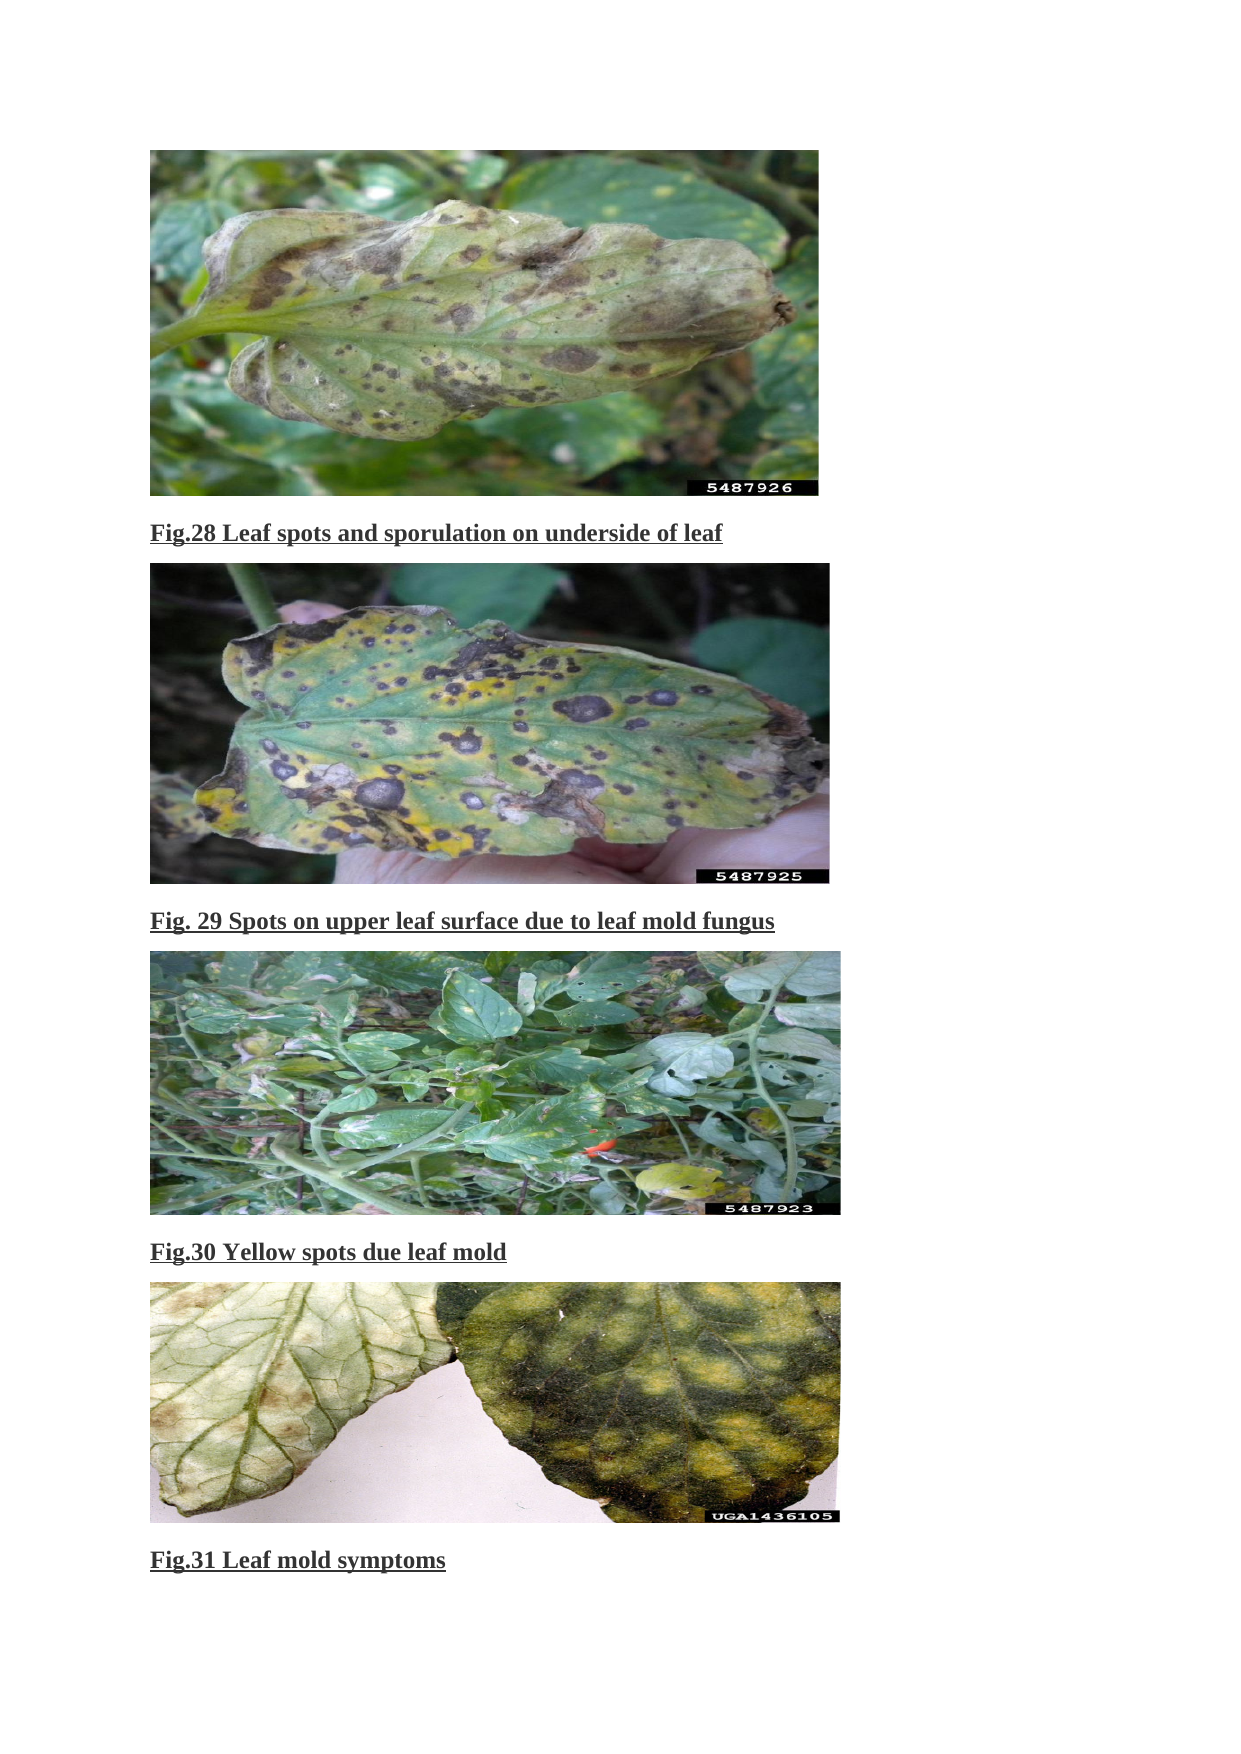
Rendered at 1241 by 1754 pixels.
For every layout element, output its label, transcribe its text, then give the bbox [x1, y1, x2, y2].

picture [150, 951, 841, 1215]
picture [150, 563, 830, 884]
text Fig.28 Leaf spots and sporulation on underside of leaf [150, 514, 1090, 547]
text Fig.30 Yellow spots due leaf mold [150, 1233, 1090, 1266]
text Fig. 29 Spots on upper leaf surface due to leaf mold fungus [150, 902, 1090, 935]
picture [150, 150, 819, 496]
picture [150, 1282, 841, 1523]
text Fig.31 Leaf mold symptoms [150, 1542, 1090, 1574]
